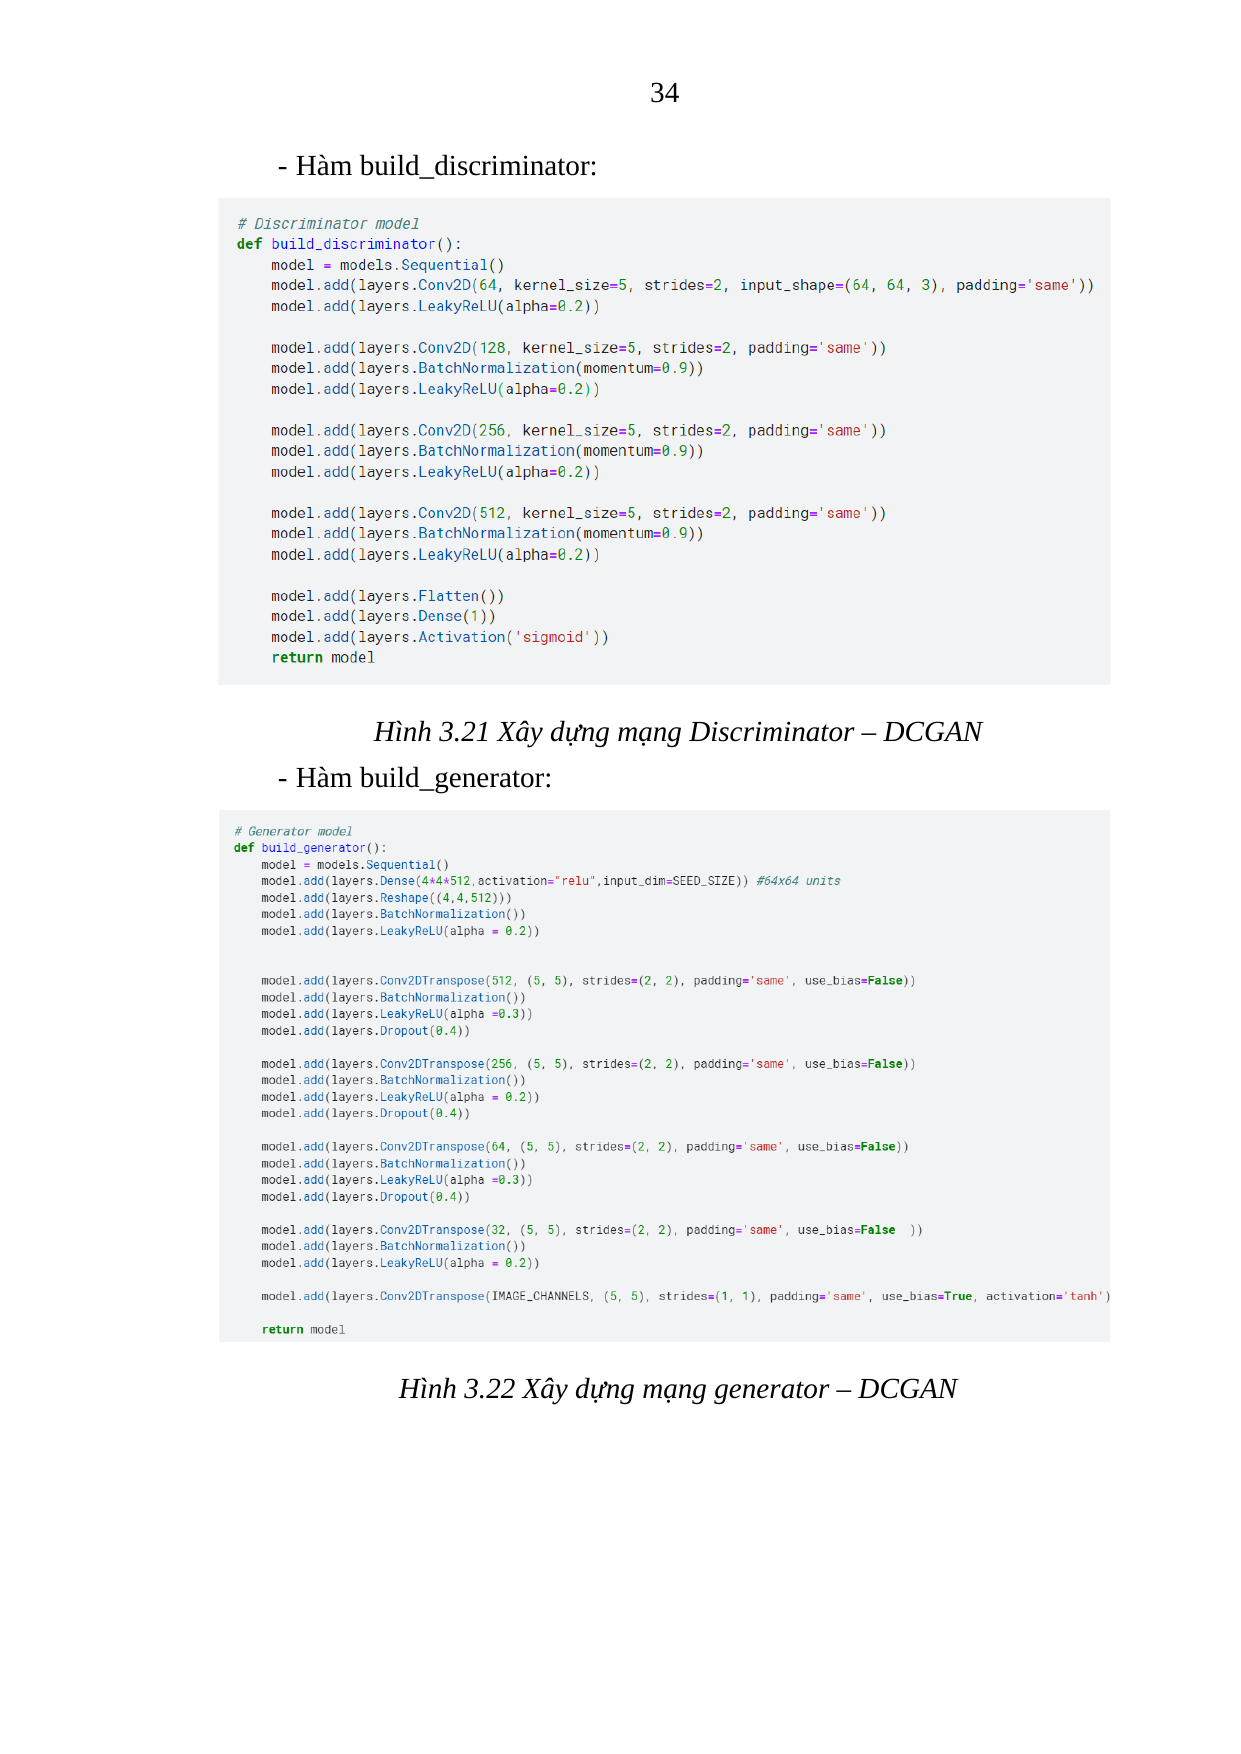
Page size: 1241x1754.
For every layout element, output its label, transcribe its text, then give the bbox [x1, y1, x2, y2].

list Hàm build_generator: [207, 760, 1122, 794]
list Hàm build_discriminator: [207, 148, 1122, 181]
picture [219, 810, 1110, 1342]
picture [218, 198, 1111, 685]
